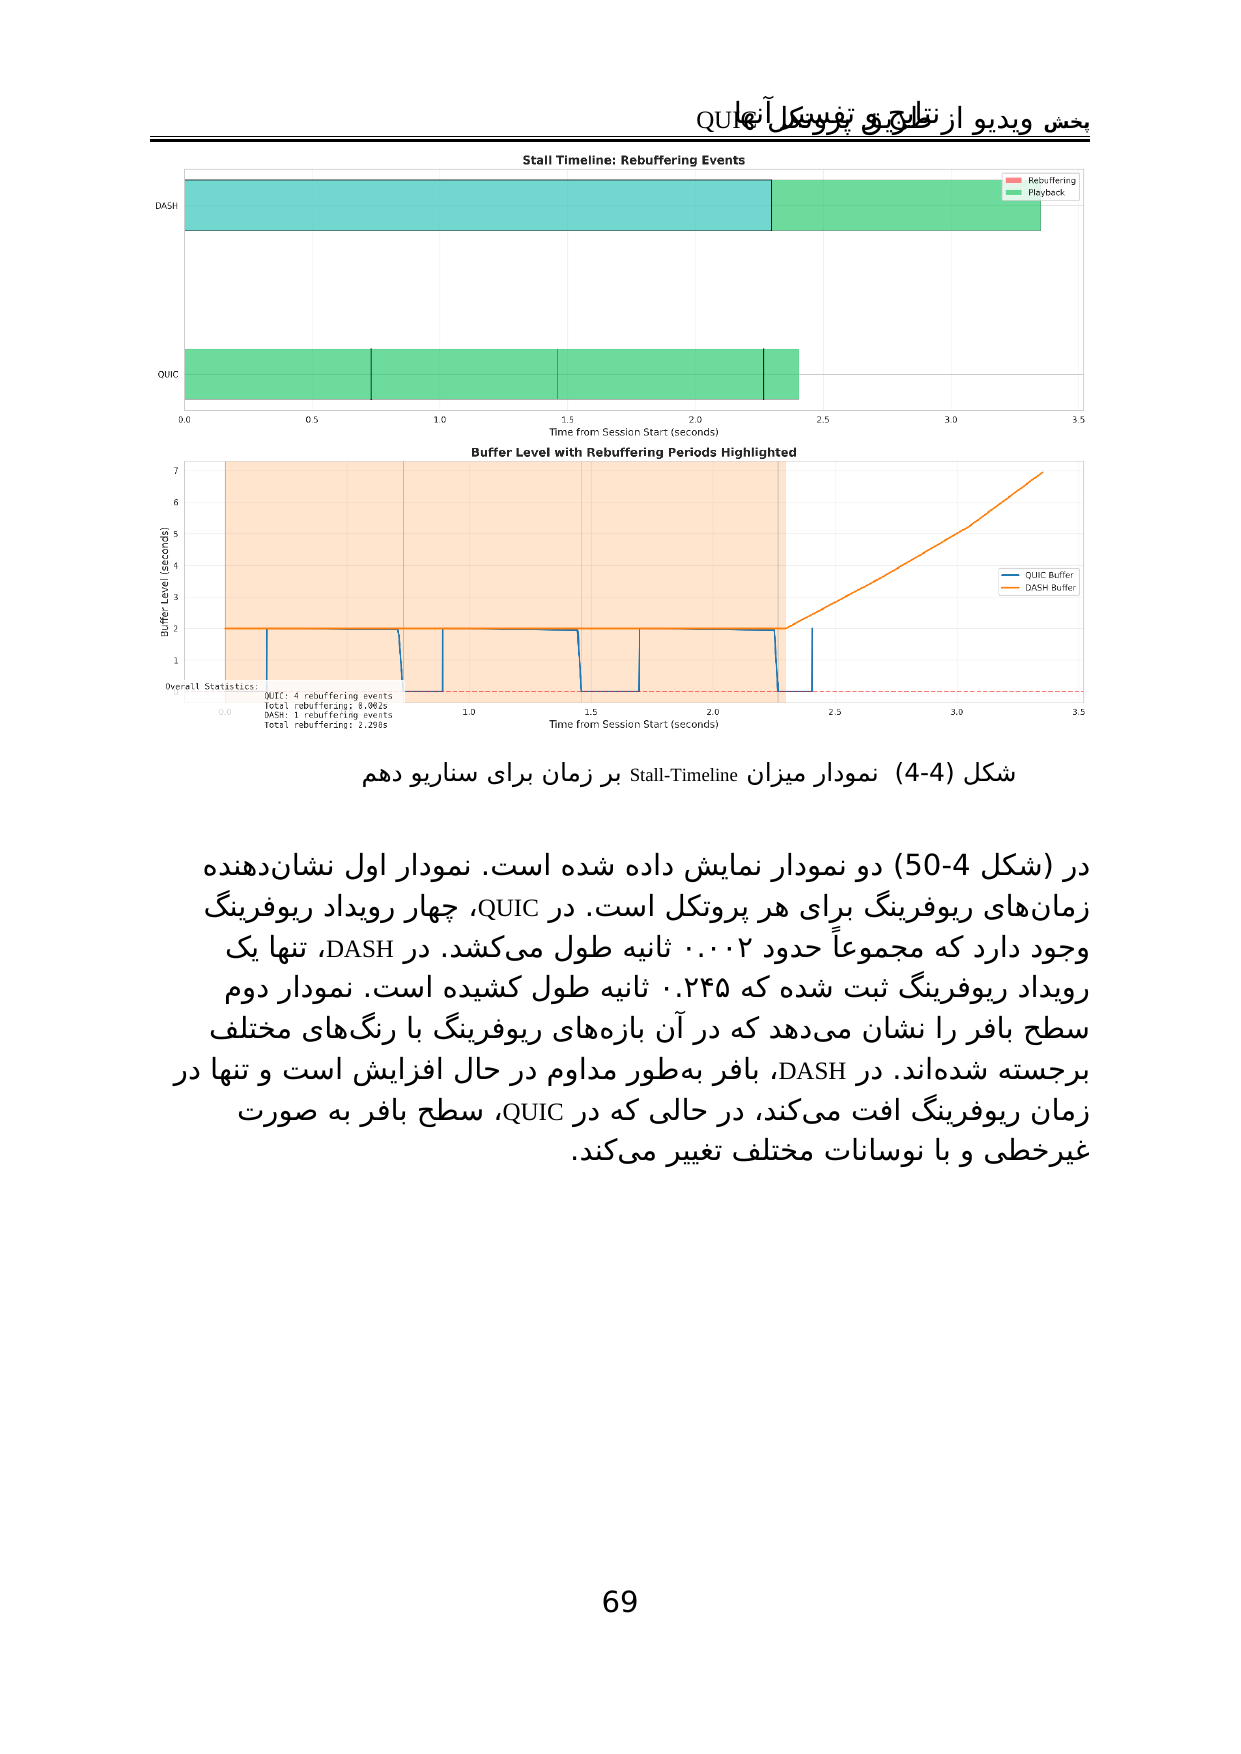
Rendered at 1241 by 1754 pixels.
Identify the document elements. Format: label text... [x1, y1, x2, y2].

picture [150, 150, 1090, 735]
text نمودار میزان Stall-Timeline بر زمان برای سناریو دهم [150, 761, 1090, 786]
text در (شکل 4-50) دو نمودار نمایش داده شده است. نمودار اول نشان‌دهنده زمان‌های ریوفرینگ برای هر پروتکل است. در QUIC، چهار رویداد ریوفرینگ وجود دارد که مجموعاً حدود ۰.۰۰۲ ثانیه طول می‌کشد. در DASH، تنها یک رویداد ریوفرینگ ثبت شده که ۰.۲۴۵ ثانیه طول کشیده است. نمودار دوم سطح بافر را نشان می‌دهد که در آن بازه‌های ریوفرینگ با رنگ‌های مختلف برجسته شده‌اند. در DASH، بافر به‌طور مداوم در حال افزایش است و تنها در زمان ریوفرینگ افت می‌کند، در حالی که در QUIC، سطح بافر به صورت غیرخطی و با نوسانات مختلف تغییر می‌کند. [150, 848, 1090, 1168]
